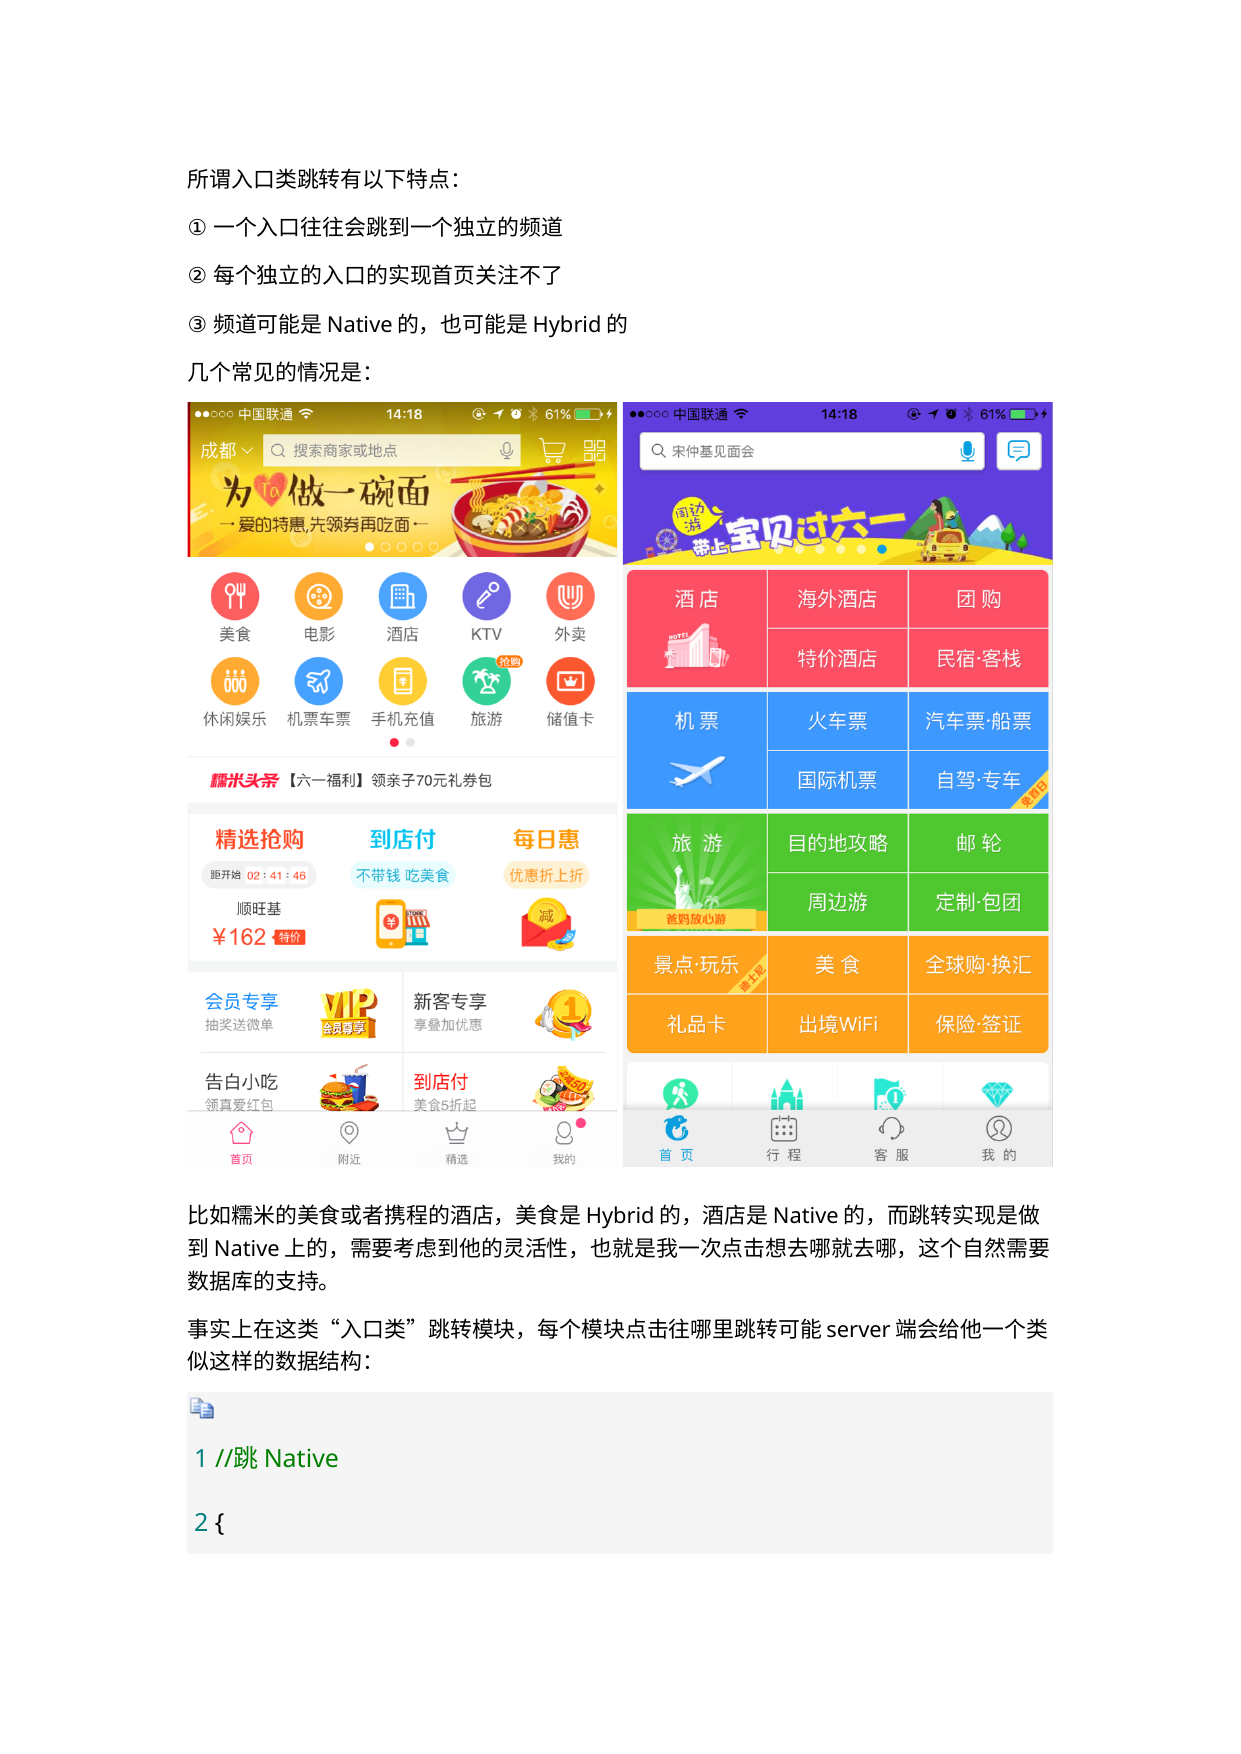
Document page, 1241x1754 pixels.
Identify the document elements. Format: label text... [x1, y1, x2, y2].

picture [187, 1392, 219, 1424]
text 所谓入口类跳转有以下特点： [187, 162, 1053, 194]
text 1 //跳Native [187, 1424, 1053, 1489]
text 事实上在这类“入口类”跳转模块，每个模块点击往哪里跳转可能server端会给他一个类似这样的数据结构： [187, 1311, 1053, 1376]
picture [622, 402, 1053, 1167]
text ① 一个入口往往会跳到一个独立的频道 [187, 210, 1053, 243]
text ③ 频道可能是Native的，也可能是Hybrid的 [187, 306, 1053, 339]
text 几个常见的情况是： [187, 354, 1053, 387]
text 2 { [187, 1489, 1053, 1554]
text ② 每个独立的入口的实现首页关注不了 [187, 258, 1053, 291]
picture [187, 402, 618, 1167]
text 比如糯米的美食或者携程的酒店，美食是Hybrid的，酒店是Native的，而跳转实现是做到Native上的，需要考虑到他的灵活性，也就是我一次点击想去哪就去哪，这个自然需要数据库的支持。 [187, 1198, 1053, 1296]
